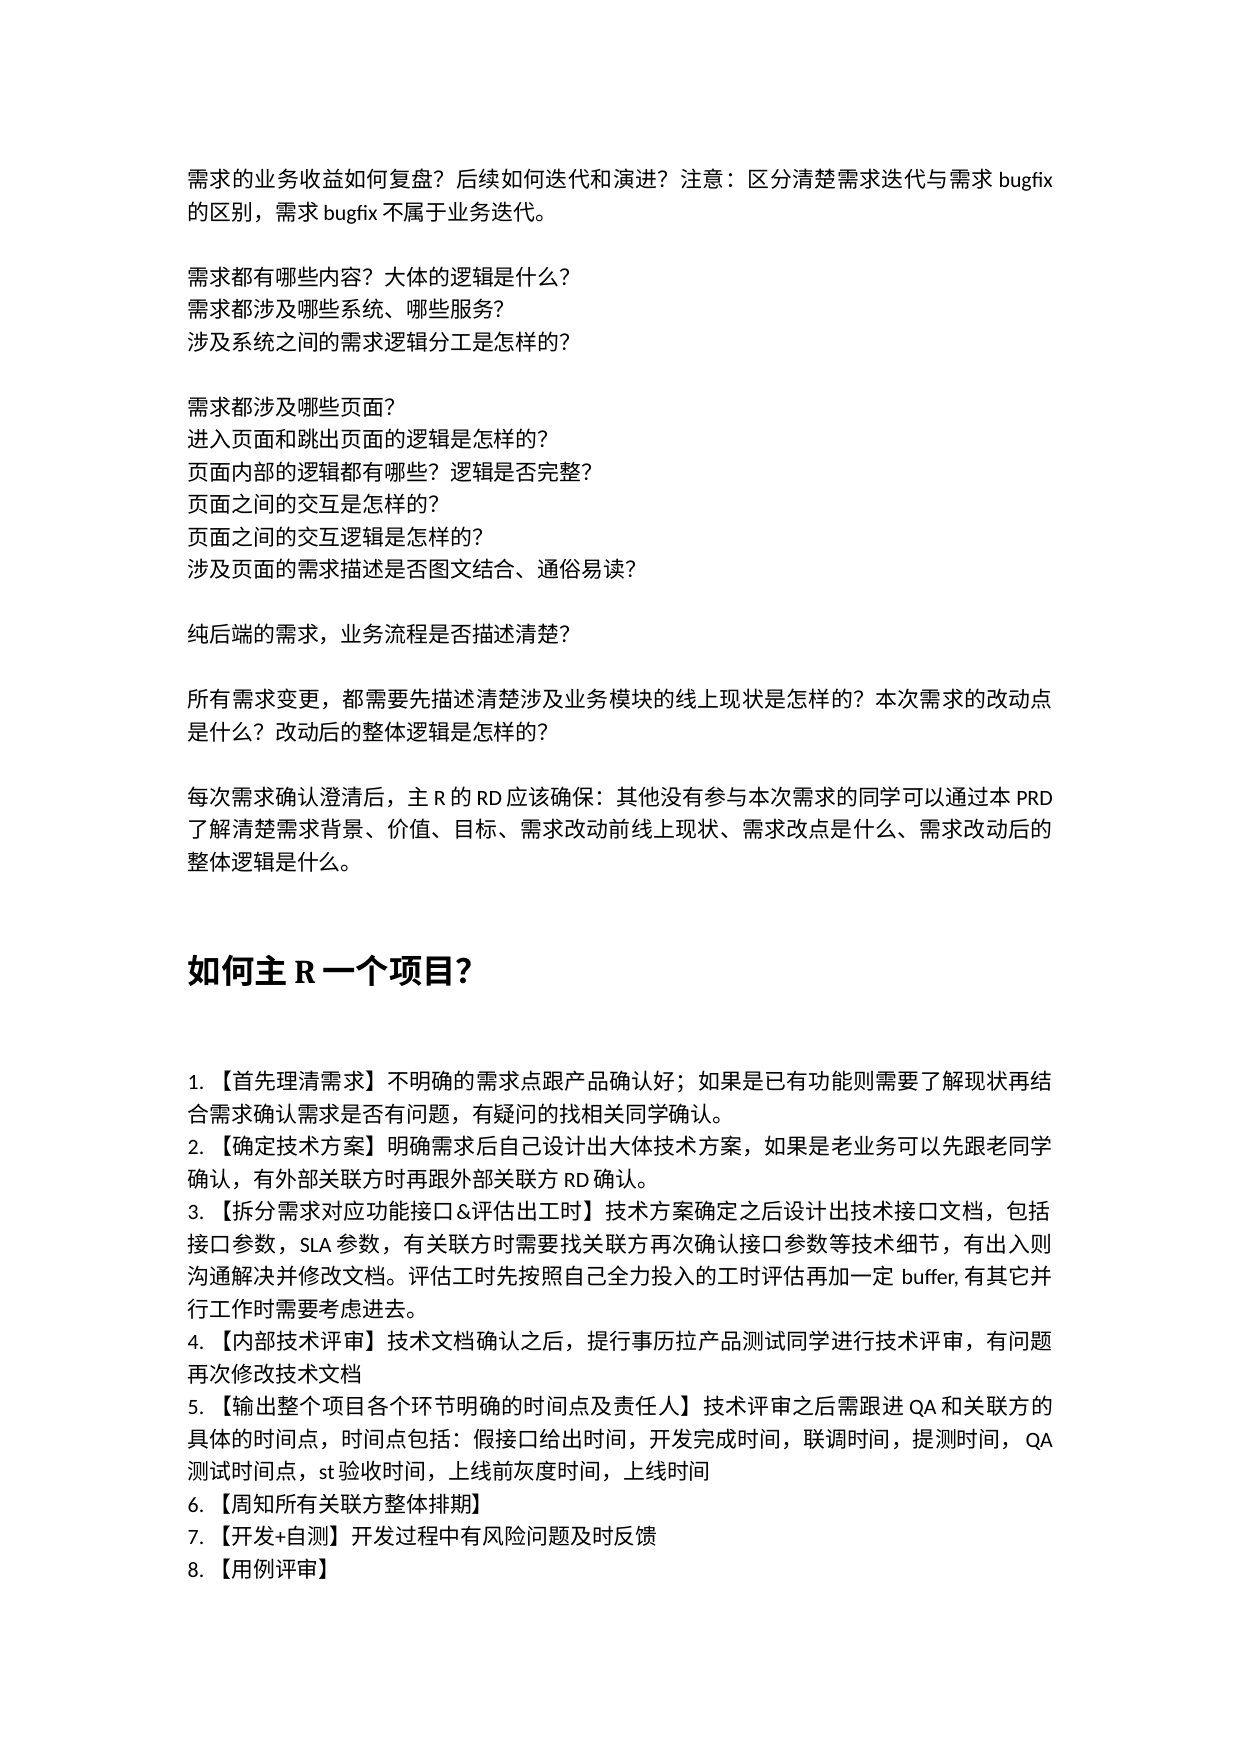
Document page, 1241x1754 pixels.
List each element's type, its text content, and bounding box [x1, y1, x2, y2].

text 需求的业务收益如何复盘？后续如何迭代和演进？注意：区分清楚需求迭代与需求bugfix的区别，需求bugfix不属于业务迭代。 [187, 162, 1053, 227]
text 3. 【拆分需求对应功能接口&评估出工时】技术方案确定之后设计出技术接口文档，包括接口参数，SLA参数，有关联方时需要找关联方再次确认接口参数等技术细节，有出入则沟通解决并修改文档。评估工时先按照自己全力投入的工时评估再加一定buffer, 有其它并行工作时需要考虑进去。 [187, 1194, 1053, 1324]
text 5. 【输出整个项目各个环节明确的时间点及责任人】技术评审之后需跟进QA和关联方的具体的时间点，时间点包括：假接口给出时间，开发完成时间，联调时间，提测时间，QA测试时间点，st验收时间，上线前灰度时间，上线时间 [187, 1389, 1053, 1486]
text 6. 【周知所有关联方整体排期】 [187, 1486, 1053, 1519]
text 需求都有哪些内容？大体的逻辑是什么？ [187, 259, 1053, 292]
text 进入页面和跳出页面的逻辑是怎样的？ [187, 422, 1053, 454]
text 页面内部的逻辑都有哪些？逻辑是否完整？ [187, 454, 1053, 487]
text 8. 【用例评审】 [187, 1551, 1053, 1584]
text 涉及系统之间的需求逻辑分工是怎样的？ [187, 324, 1053, 357]
text 页面之间的交互是怎样的？ [187, 487, 1053, 519]
text 1. 【首先理清需求】不明确的需求点跟产品确认好；如果是已有功能则需要了解现状再结合需求确认需求是否有问题，有疑问的找相关同学确认。 [187, 1064, 1053, 1129]
text 涉及页面的需求描述是否图文结合、通俗易读？ [187, 552, 1053, 584]
text 需求都涉及哪些页面？ [187, 389, 1053, 422]
text 4. 【内部技术评审】技术文档确认之后，提行事历拉产品测试同学进行技术评审，有问题再次修改技术文档 [187, 1324, 1053, 1389]
text 需求都涉及哪些系统、哪些服务？ [187, 292, 1053, 324]
subtitle 如何主R一个项目？ [187, 937, 1053, 1002]
text 纯后端的需求，业务流程是否描述清楚？ [187, 617, 1053, 649]
text 所有需求变更，都需要先描述清楚涉及业务模块的线上现状是怎样的？本次需求的改动点是什么？改动后的整体逻辑是怎样的？ [187, 682, 1053, 747]
text 2. 【确定技术方案】明确需求后自己设计出大体技术方案，如果是老业务可以先跟老同学确认，有外部关联方时再跟外部关联方RD确认。 [187, 1129, 1053, 1194]
text 7. 【开发+自测】开发过程中有风险问题及时反馈 [187, 1519, 1053, 1551]
text 页面之间的交互逻辑是怎样的？ [187, 519, 1053, 552]
text 每次需求确认澄清后，主R的RD应该确保：其他没有参与本次需求的同学可以通过本PRD了解清楚需求背景、价值、目标、需求改动前线上现状、需求改点是什么、需求改动后的整体逻辑是什么。 [187, 779, 1053, 877]
